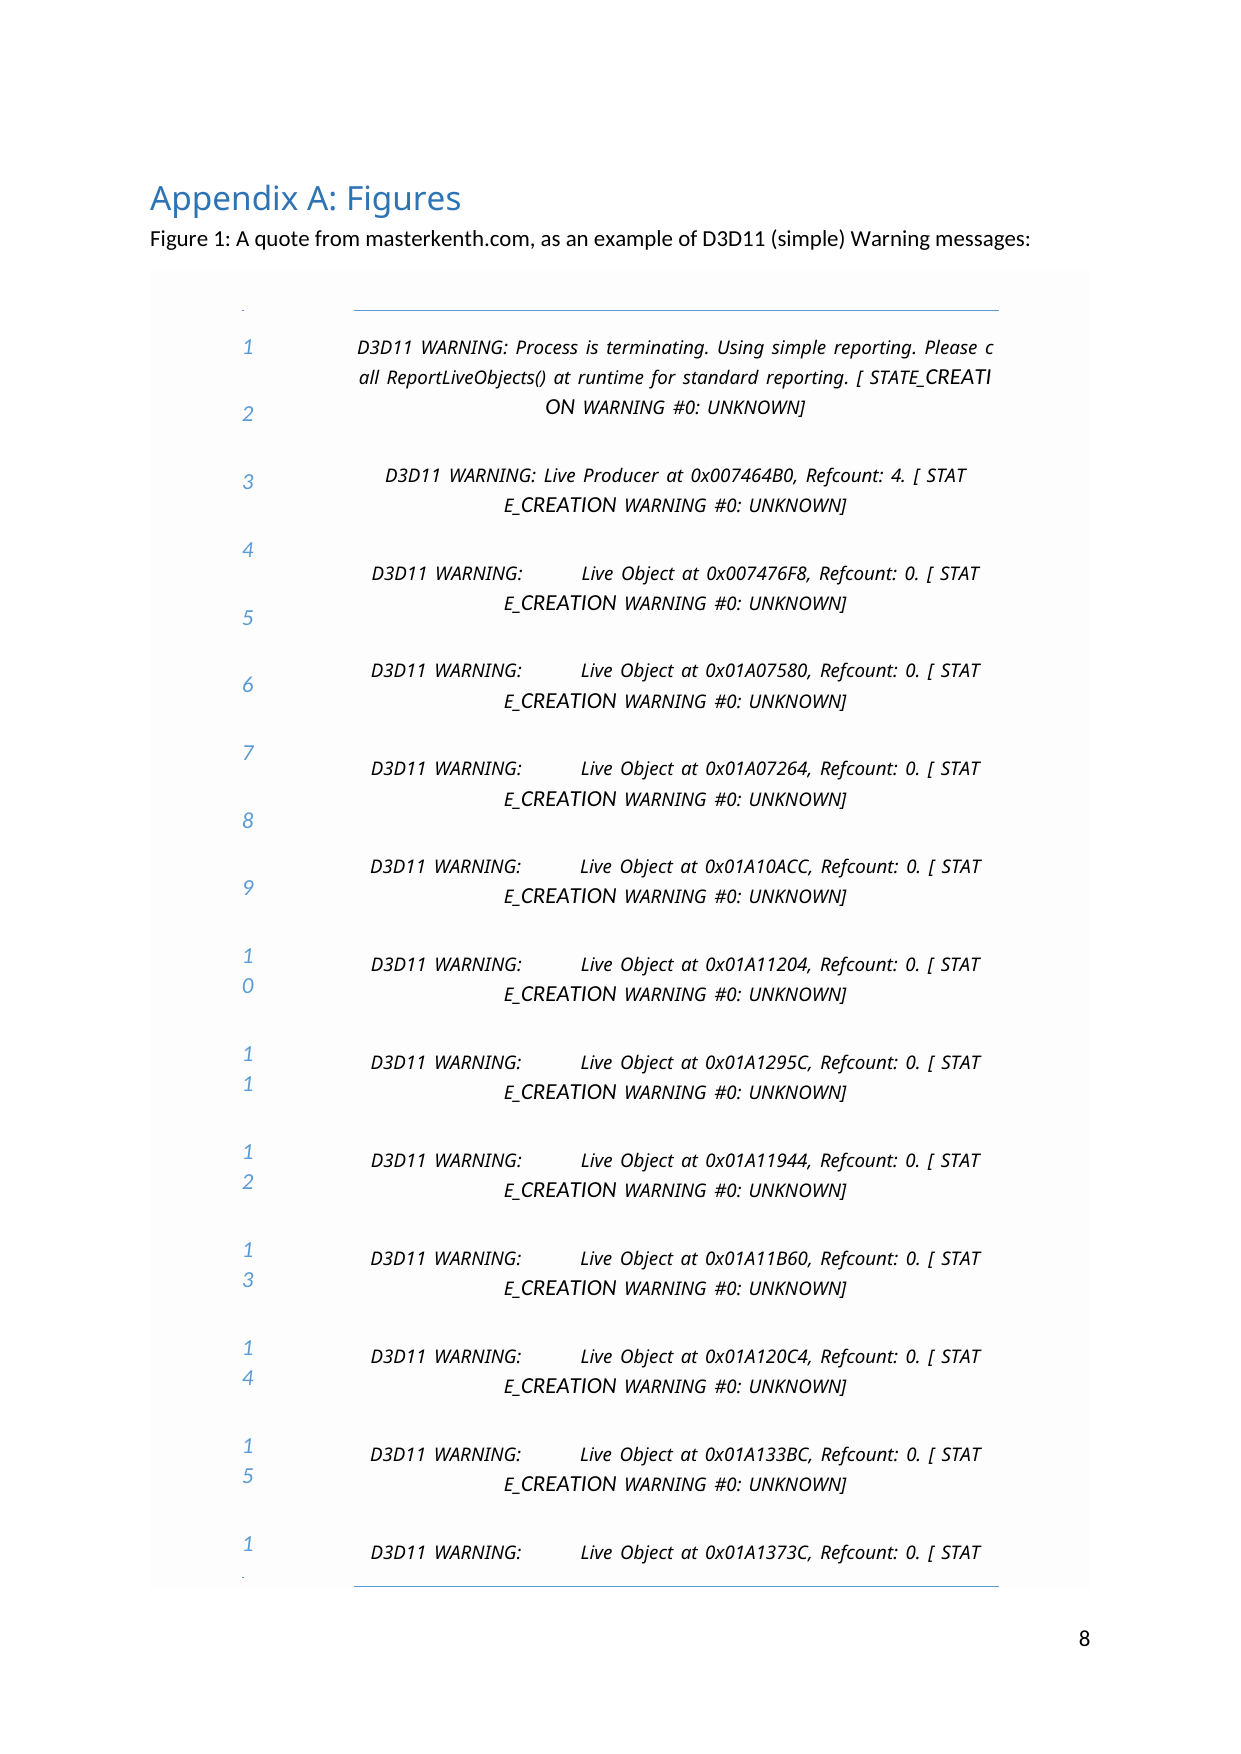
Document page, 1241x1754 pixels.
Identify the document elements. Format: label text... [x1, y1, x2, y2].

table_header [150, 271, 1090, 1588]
subtitle Appendix A: Figures [150, 175, 1090, 220]
text Figure 1: A quote from masterkenth.com, as an example of D3D11 (simple) Warning messages: [150, 224, 1090, 252]
